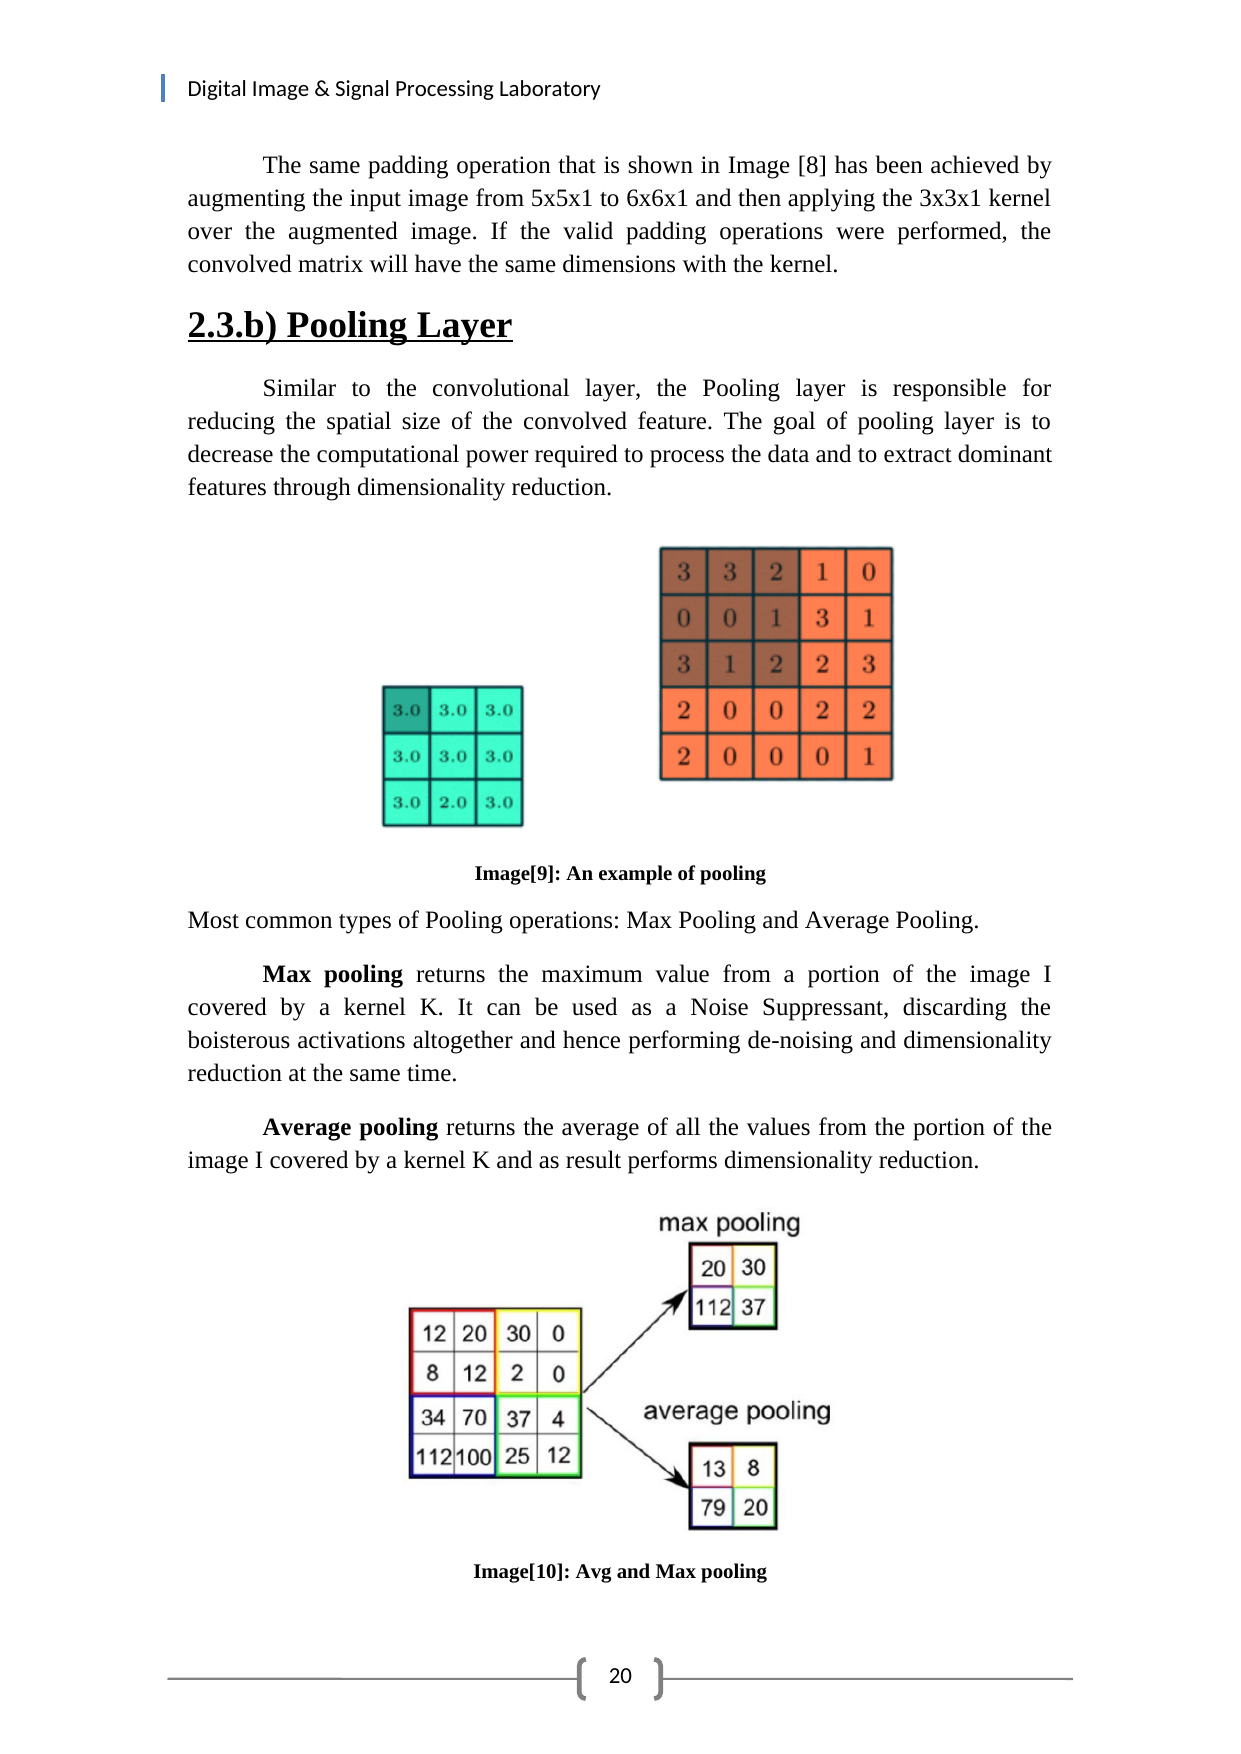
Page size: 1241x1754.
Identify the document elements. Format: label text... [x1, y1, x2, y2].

text Image[10]: Avg and Max pooling [187, 1559, 1053, 1583]
text The same padding operation that is shown in Image [8] has been achieved by augmenting the input image from 5x5x1 to 6x6x1 and then applying the 3x3x1 kernel over the augmented image. If the valid padding operations were performed, the convolved matrix will have the same dimensions with the kernel. [187, 150, 1053, 278]
text Average pooling returns the average of all the values from the portion of the image I covered by a kernel K and as result performs dimensionality reduction. [187, 1112, 1053, 1174]
text Similar to the convolutional layer, the Pooling layer is responsible for reducing the spatial size of the convolved feature. The goal of pooling layer is to decrease the computational power required to process the data and to extract dominant features through dimensionality reduction. [187, 373, 1053, 501]
text 2.3.b) Pooling Layer [187, 303, 1053, 346]
text Image[9]: An example of pooling [187, 861, 1053, 885]
picture [401, 1199, 839, 1534]
picture [333, 526, 907, 836]
text Most common types of Pooling operations: Max Pooling and Average Pooling. [187, 906, 1053, 934]
text Max pooling returns the maximum value from a portion of the image I covered by a kernel K. It can be used as a Noise Suppressant, discarding the boisterous activations altogether and hence performing de-noising and dimensionality reduction at the same time. [187, 959, 1053, 1087]
